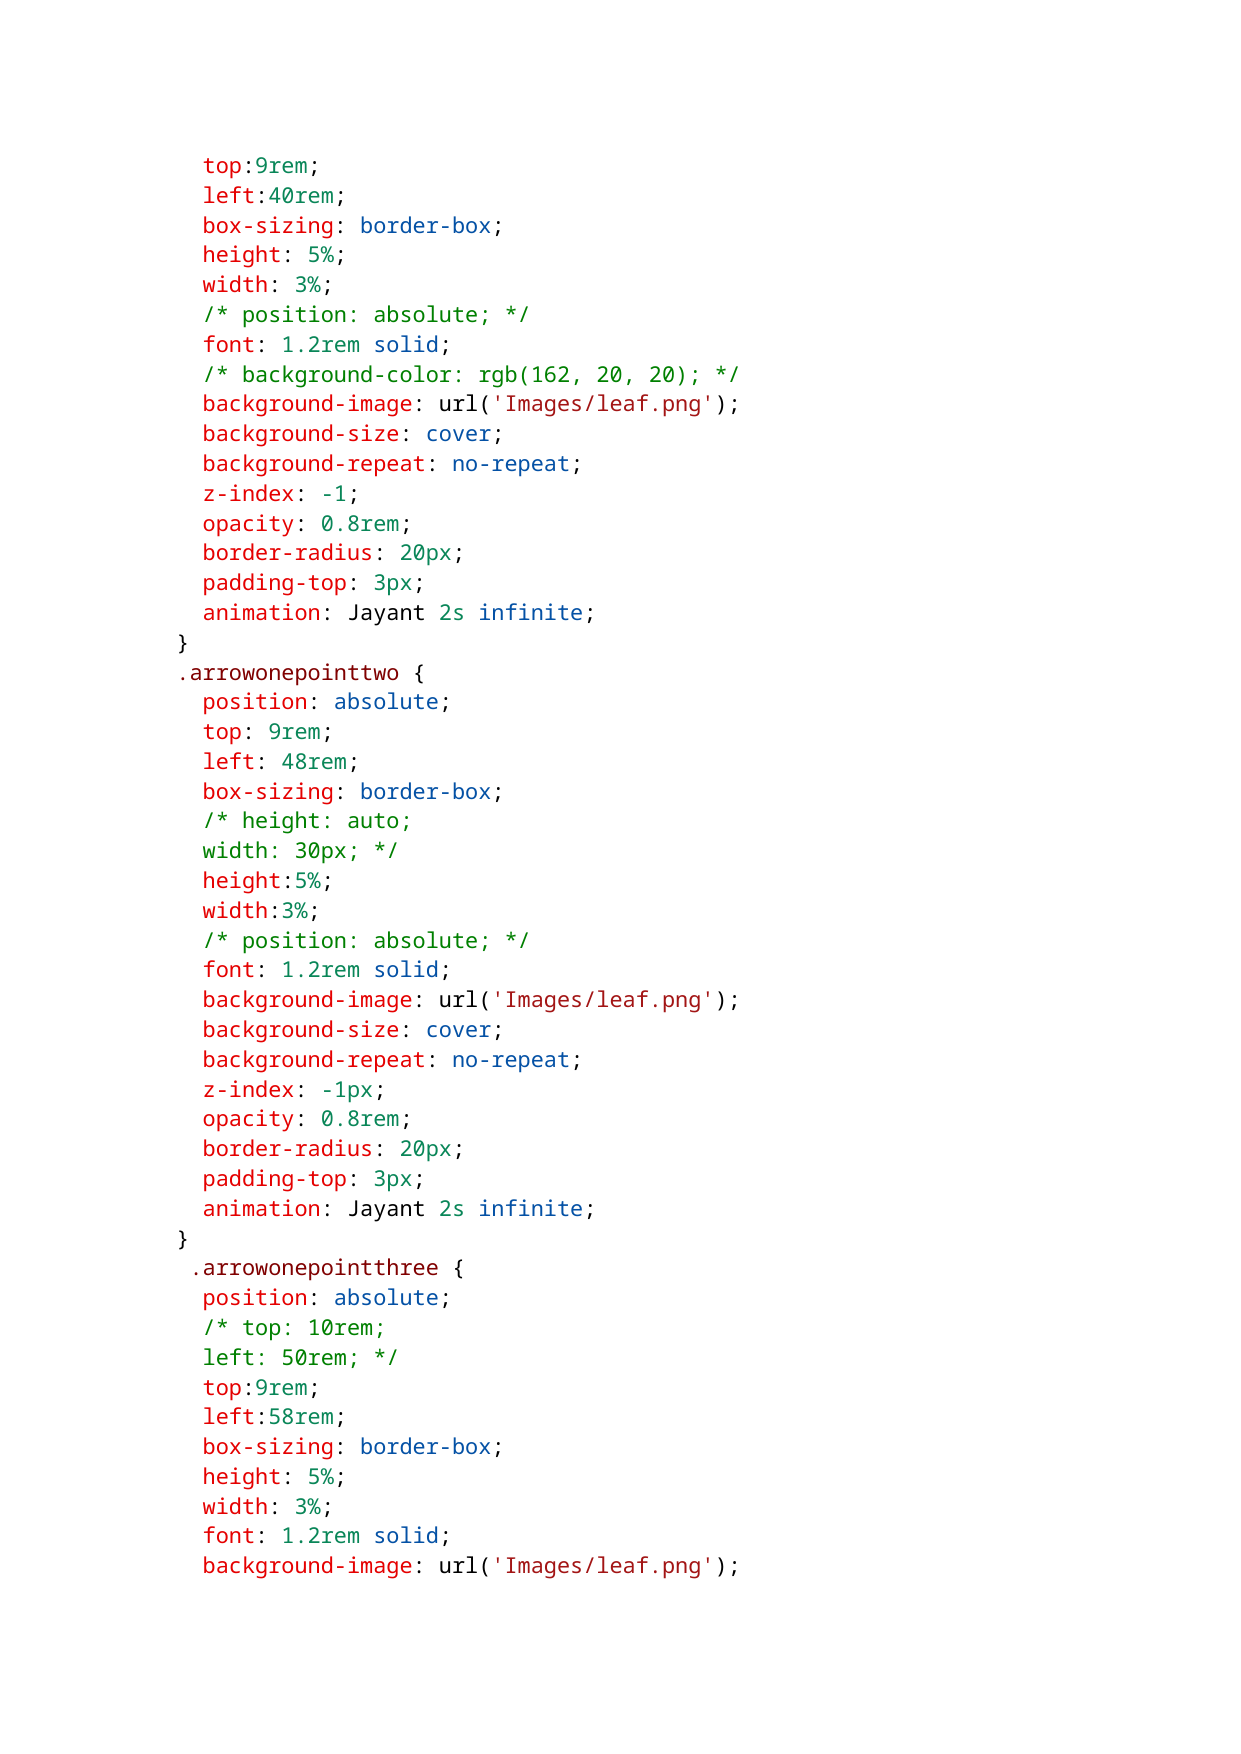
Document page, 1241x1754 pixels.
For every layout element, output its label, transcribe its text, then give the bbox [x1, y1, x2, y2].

text /* height: auto; [150, 805, 1090, 835]
text animation: Jayant 2s infinite; [150, 1193, 1090, 1222]
text font: 1.2rem solid; [150, 329, 1090, 358]
text box-sizing: border-box; [150, 1431, 1090, 1461]
text /* top: 10rem; [150, 1312, 1090, 1342]
text top:9rem; [150, 150, 1090, 180]
text position: absolute; [150, 686, 1090, 716]
text box-sizing: border-box; [150, 209, 1090, 239]
text z-index: -1px; [150, 1073, 1090, 1103]
text border-radius: 20px; [150, 1133, 1090, 1163]
text left:58rem; [150, 1401, 1090, 1431]
text font: 1.2rem solid; [150, 954, 1090, 984]
text } [150, 627, 1090, 656]
text background-image: url('Images/leaf.png'); [150, 1550, 1090, 1580]
text width: 3%; [150, 269, 1090, 299]
text position: absolute; [150, 1282, 1090, 1312]
text padding-top: 3px; [150, 567, 1090, 597]
text opacity: 0.8rem; [150, 507, 1090, 537]
text top:9rem; [150, 1371, 1090, 1401]
text .arrowonepointthree { [150, 1252, 1090, 1282]
text background-repeat: no-repeat; [150, 1044, 1090, 1073]
text width: 3%; [150, 1491, 1090, 1520]
text opacity: 0.8rem; [150, 1103, 1090, 1133]
text } [150, 1222, 1090, 1252]
text .arrowonepointtwo { [150, 656, 1090, 686]
text background-image: url('Images/leaf.png'); [150, 984, 1090, 1014]
text animation: Jayant 2s infinite; [150, 597, 1090, 627]
text height: 5%; [150, 239, 1090, 269]
text left: 50rem; */ [150, 1342, 1090, 1371]
text top: 9rem; [150, 716, 1090, 746]
text background-size: cover; [150, 418, 1090, 448]
text /* position: absolute; */ [150, 924, 1090, 954]
text /* position: absolute; */ [150, 299, 1090, 329]
text height:5%; [150, 865, 1090, 895]
text width:3%; [150, 895, 1090, 924]
text left:40rem; [150, 180, 1090, 209]
text border-radius: 20px; [150, 537, 1090, 567]
text font: 1.2rem solid; [150, 1520, 1090, 1550]
text background-size: cover; [150, 1014, 1090, 1044]
text background-repeat: no-repeat; [150, 448, 1090, 478]
text left: 48rem; [150, 746, 1090, 776]
text padding-top: 3px; [150, 1163, 1090, 1193]
text z-index: -1; [150, 478, 1090, 507]
text width: 30px; */ [150, 835, 1090, 865]
text /* background-color: rgb(162, 20, 20); */ [150, 358, 1090, 388]
text background-image: url('Images/leaf.png'); [150, 388, 1090, 418]
text box-sizing: border-box; [150, 776, 1090, 805]
text height: 5%; [150, 1461, 1090, 1491]
